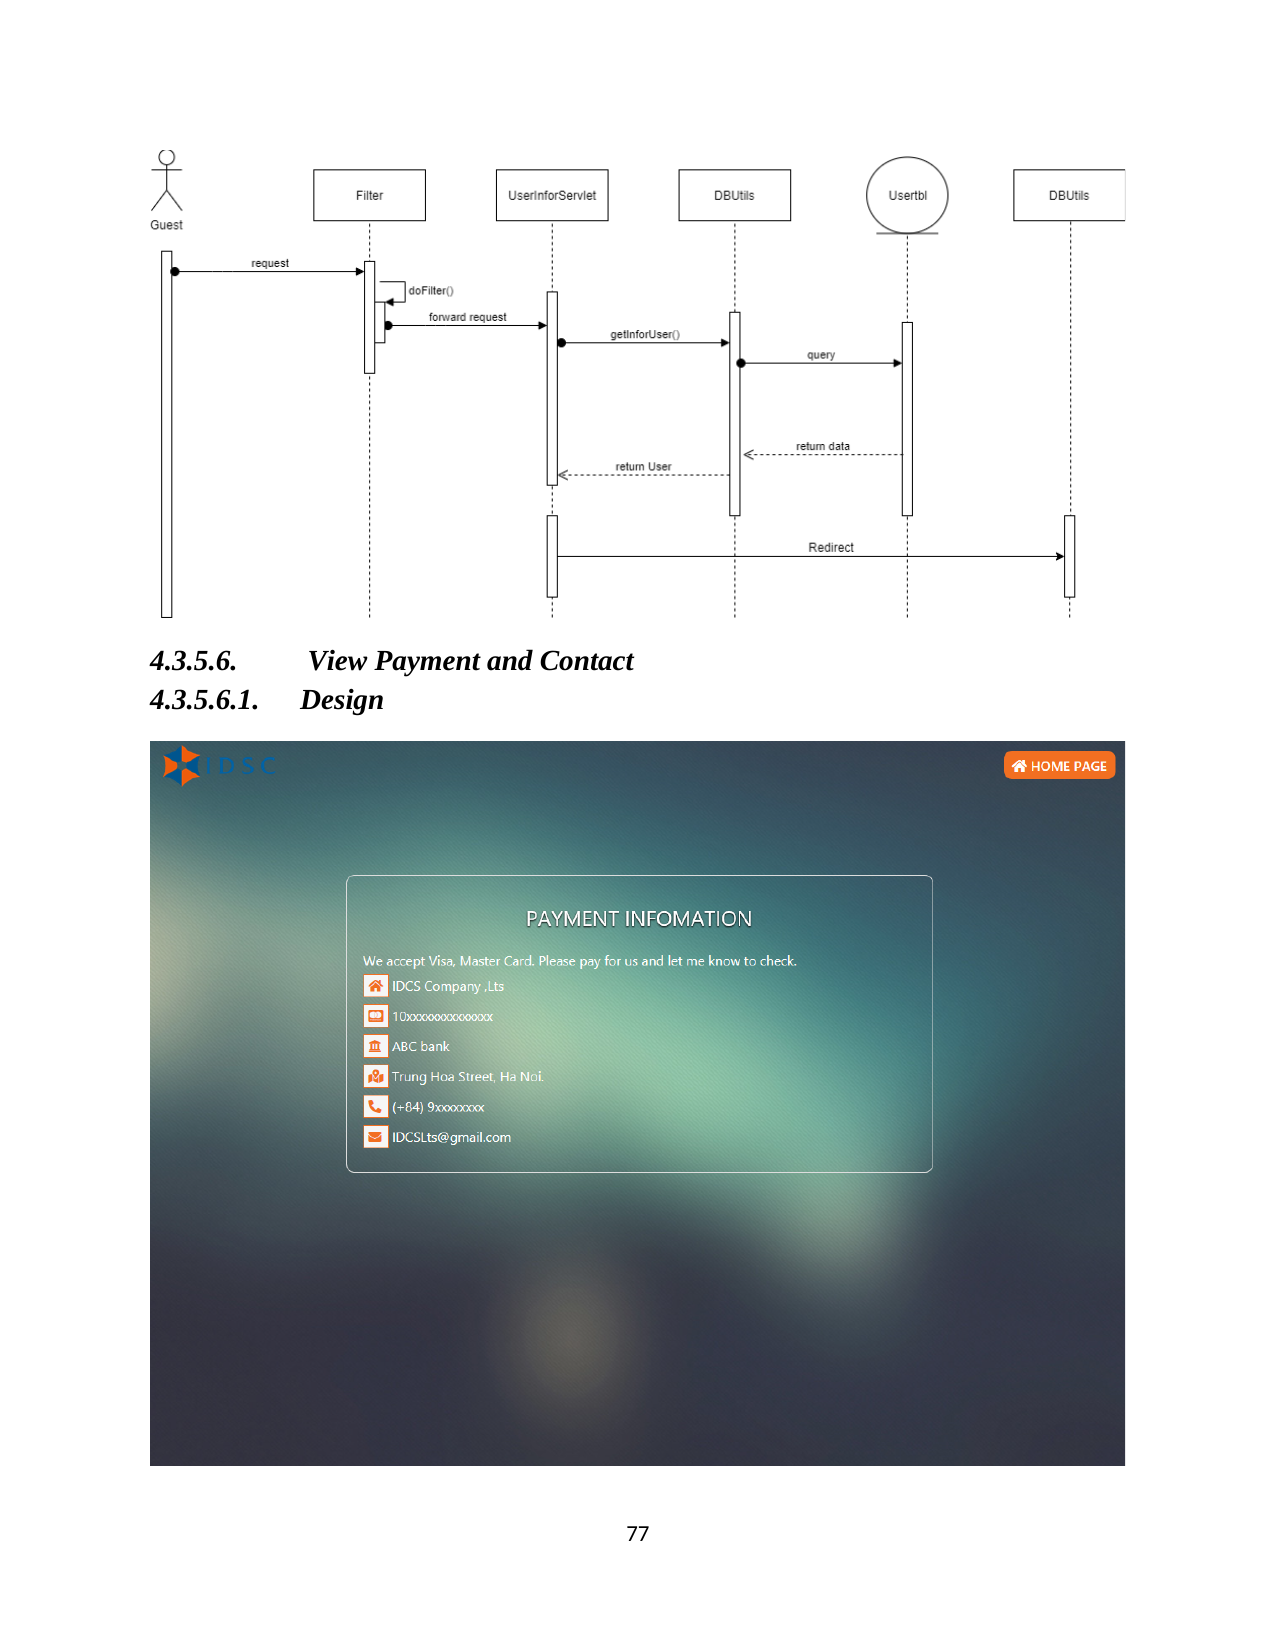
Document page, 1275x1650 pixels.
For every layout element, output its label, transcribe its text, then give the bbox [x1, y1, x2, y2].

picture [150, 741, 1125, 1466]
list Design [150, 682, 1125, 715]
list View Payment and Contact [150, 643, 1125, 677]
picture [150, 150, 1125, 619]
